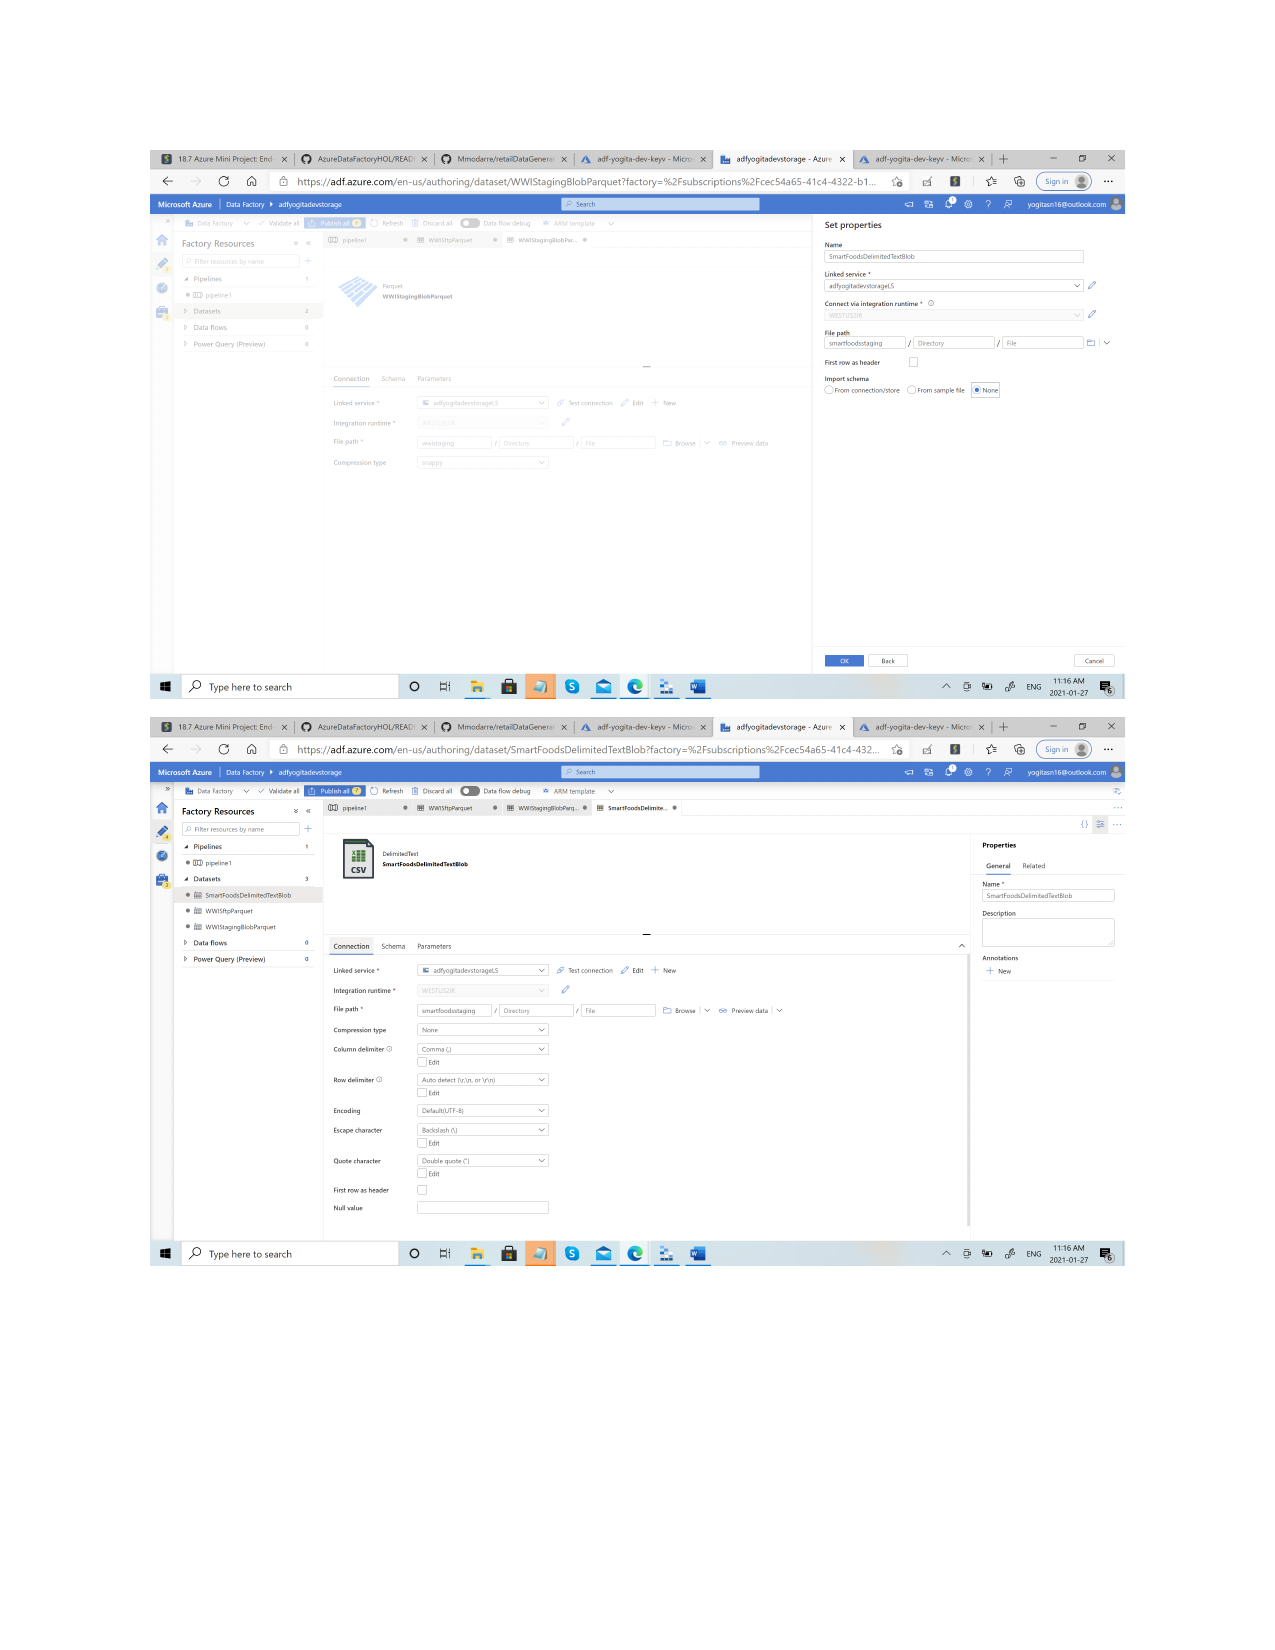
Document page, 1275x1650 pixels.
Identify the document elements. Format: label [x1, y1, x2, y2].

picture [150, 717, 1125, 1266]
picture [150, 150, 1125, 699]
